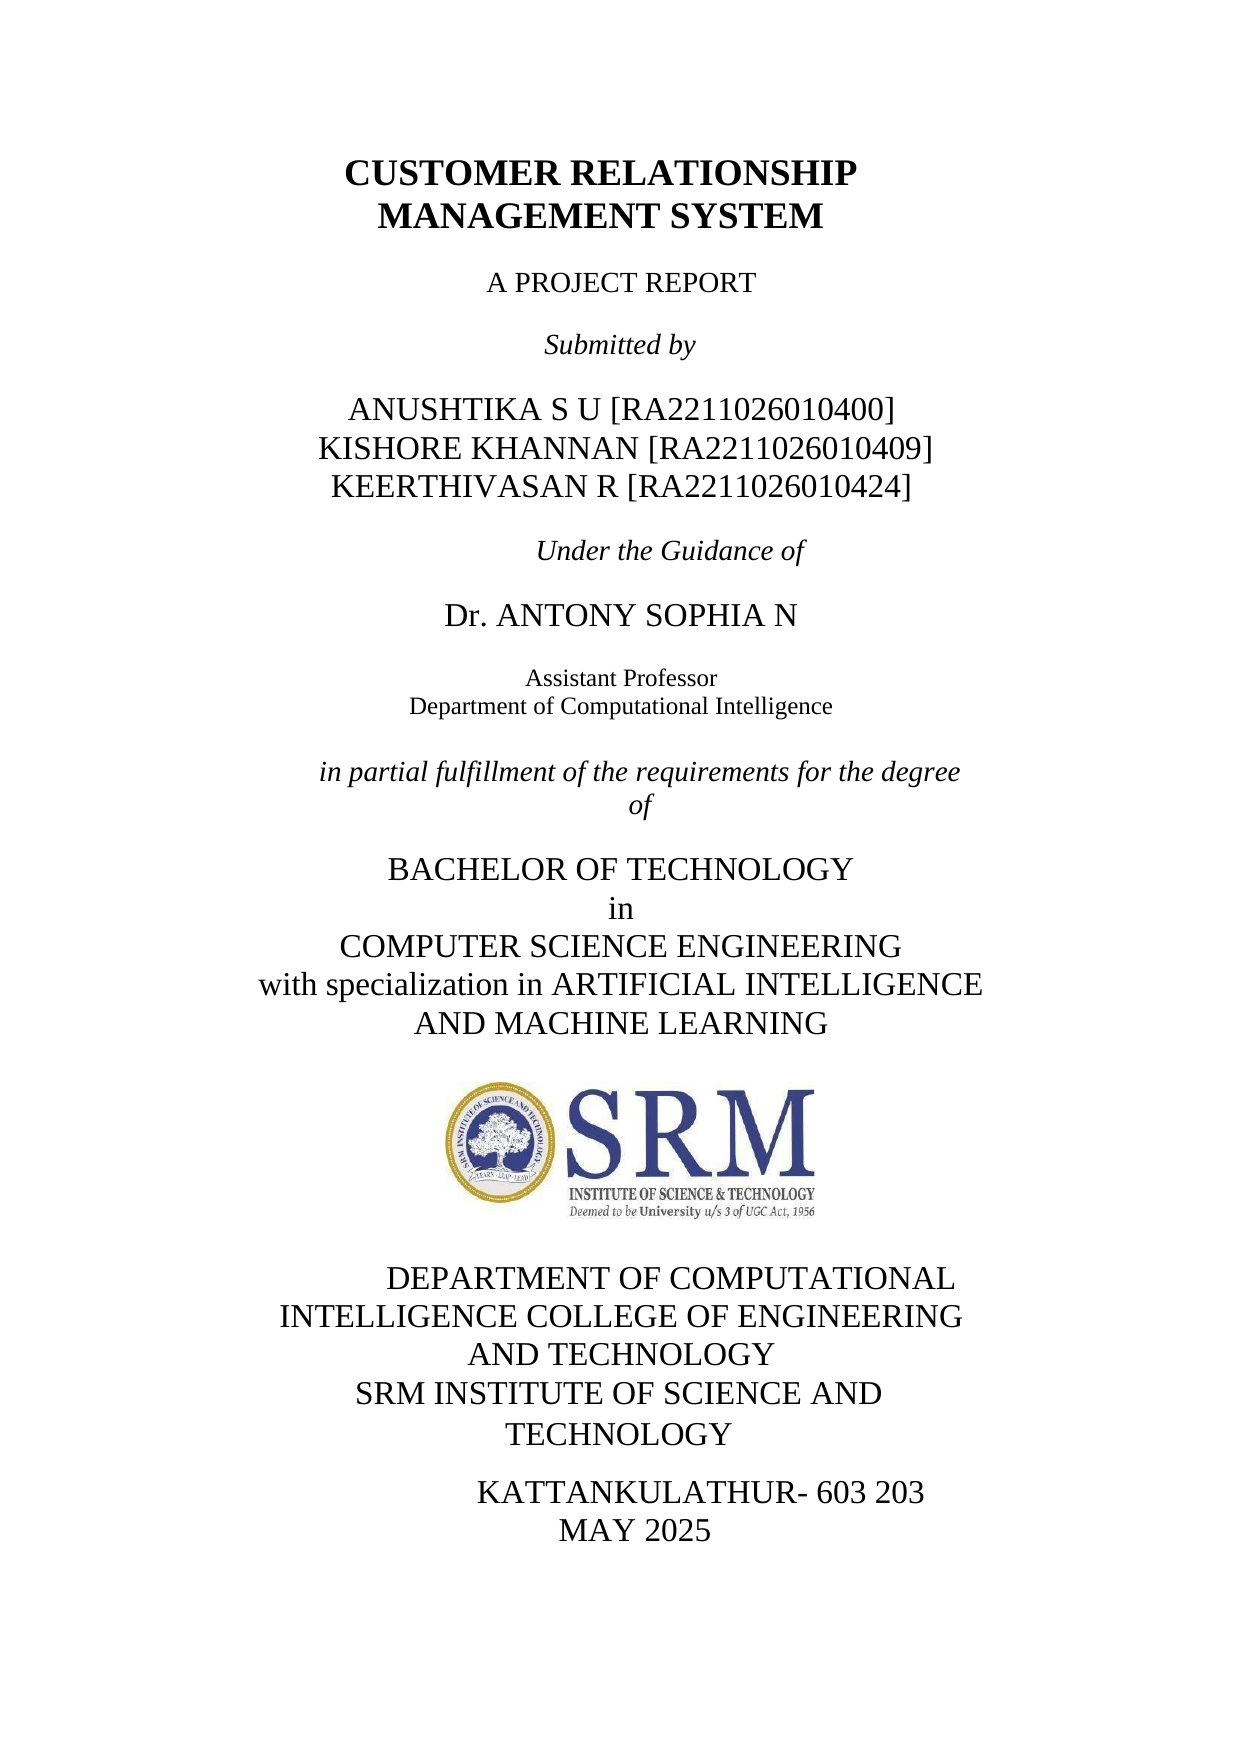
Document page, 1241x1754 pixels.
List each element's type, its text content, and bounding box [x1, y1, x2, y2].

subtitle in [249, 888, 992, 926]
subtitle CUSTOMER RELATIONSHIP MANAGEMENT SYSTEM [209, 150, 993, 236]
text Department of Computational Intelligence [249, 691, 992, 720]
text Assistant Professor [249, 663, 992, 691]
picture [445, 1082, 815, 1219]
text KISHORE KHANNAN [RA2211026010409] [250, 428, 992, 466]
text KEERTHIVASAN R [RA2211026010424] [250, 466, 992, 504]
text ANUSHTIKA S U [RA2211026010400] [250, 389, 992, 428]
subtitle BACHELOR OF TECHNOLOGY [249, 849, 992, 888]
subtitle DEPARTMENT OF COMPUTATIONAL INTELLIGENCE COLLEGE OF ENGINEERING AND TECHNOLOGY [250, 1258, 992, 1373]
subtitle COMPUTER SCIENCE ENGINEERING [249, 926, 992, 964]
subtitle with specialization in ARTIFICIAL INTELLIGENCE AND MACHINE LEARNING [249, 964, 992, 1041]
subtitle Submitted by [250, 327, 992, 361]
subtitle in partial fulfillment of the requirements for the degree of [312, 754, 969, 821]
text A PROJECT REPORT [250, 265, 992, 298]
subtitle Under the Guidance of [249, 533, 992, 567]
subtitle KATTANKULATHUR- 603 203 [250, 1472, 1052, 1511]
text SRM INSTITUTE OF SCIENCE AND TECHNOLOGY [268, 1373, 969, 1453]
subtitle Dr. ANTONY SOPHIA N [249, 596, 992, 634]
text MAY 2025 [150, 1511, 1090, 1549]
